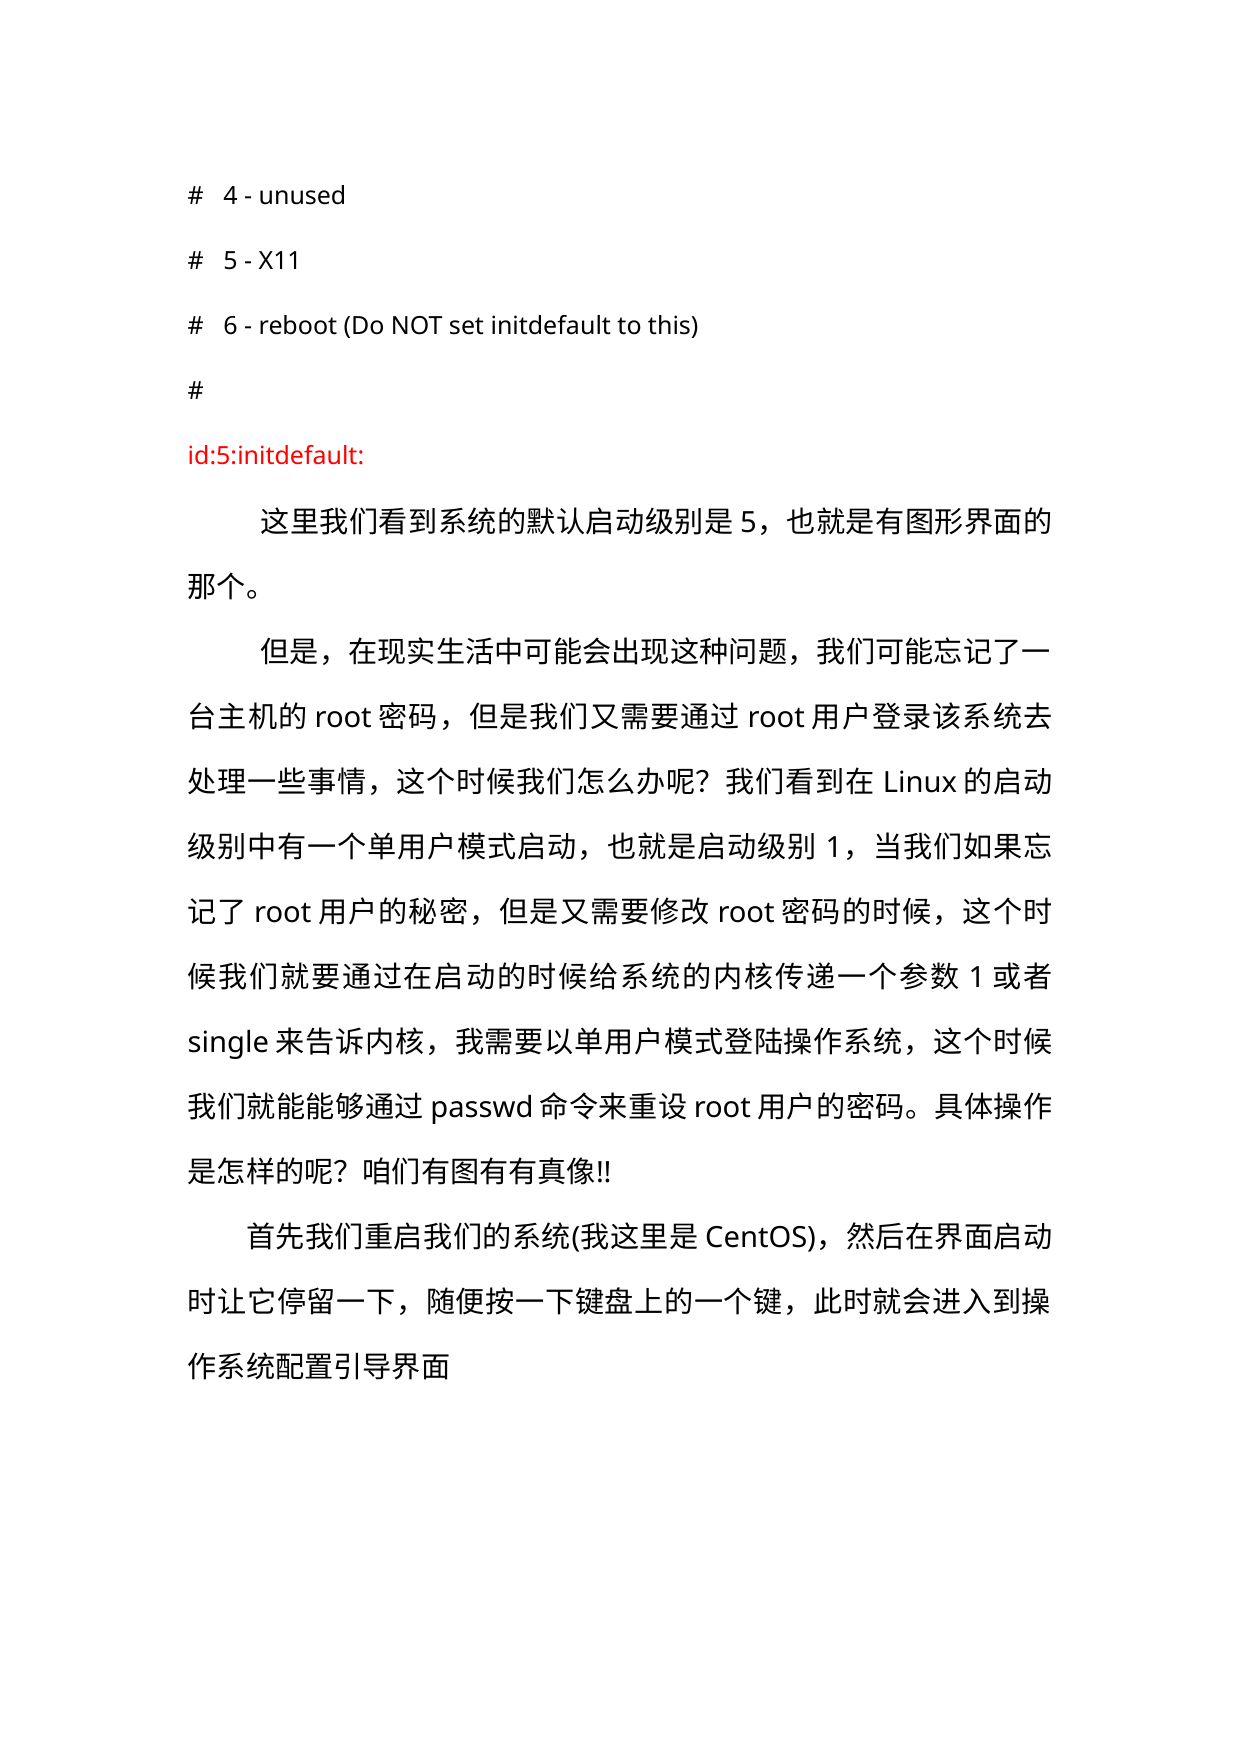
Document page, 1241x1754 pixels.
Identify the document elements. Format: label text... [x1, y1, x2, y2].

text # 4 - unused [187, 162, 1053, 227]
text 首先我们重启我们的系统(我这里是CentOS)，然后在界面启动时让它停留一下，随便按一下键盘上的一个键，此时就会进入到操作系统配置引导界面 [187, 1202, 1053, 1397]
text 但是，在现实生活中可能会出现这种问题，我们可能忘记了一台主机的root密码，但是我们又需要通过root用户登录该系统去处理一些事情，这个时候我们怎么办呢？我们看到在Linux的启动级别中有一个单用户模式启动，也就是启动级别1，当我们如果忘记了root用户的秘密，但是又需要修改root密码的时候，这个时候我们就要通过在启动的时候给系统的内核传递一个参数1或者single来告诉内核，我需要以单用户模式登陆操作系统，这个时候我们就能能够通过passwd命令来重设root用户的密码。具体操作是怎样的呢？咱们有图有有真像!! [187, 617, 1053, 1202]
text id:5:initdefault: [187, 422, 1053, 487]
text # 6 - reboot (Do NOT set initdefault to this) [187, 292, 1053, 357]
text 这里我们看到系统的默认启动级别是5，也就是有图形界面的那个。 [187, 487, 1053, 617]
text # [187, 357, 1053, 422]
text # 5 - X11 [187, 227, 1053, 292]
